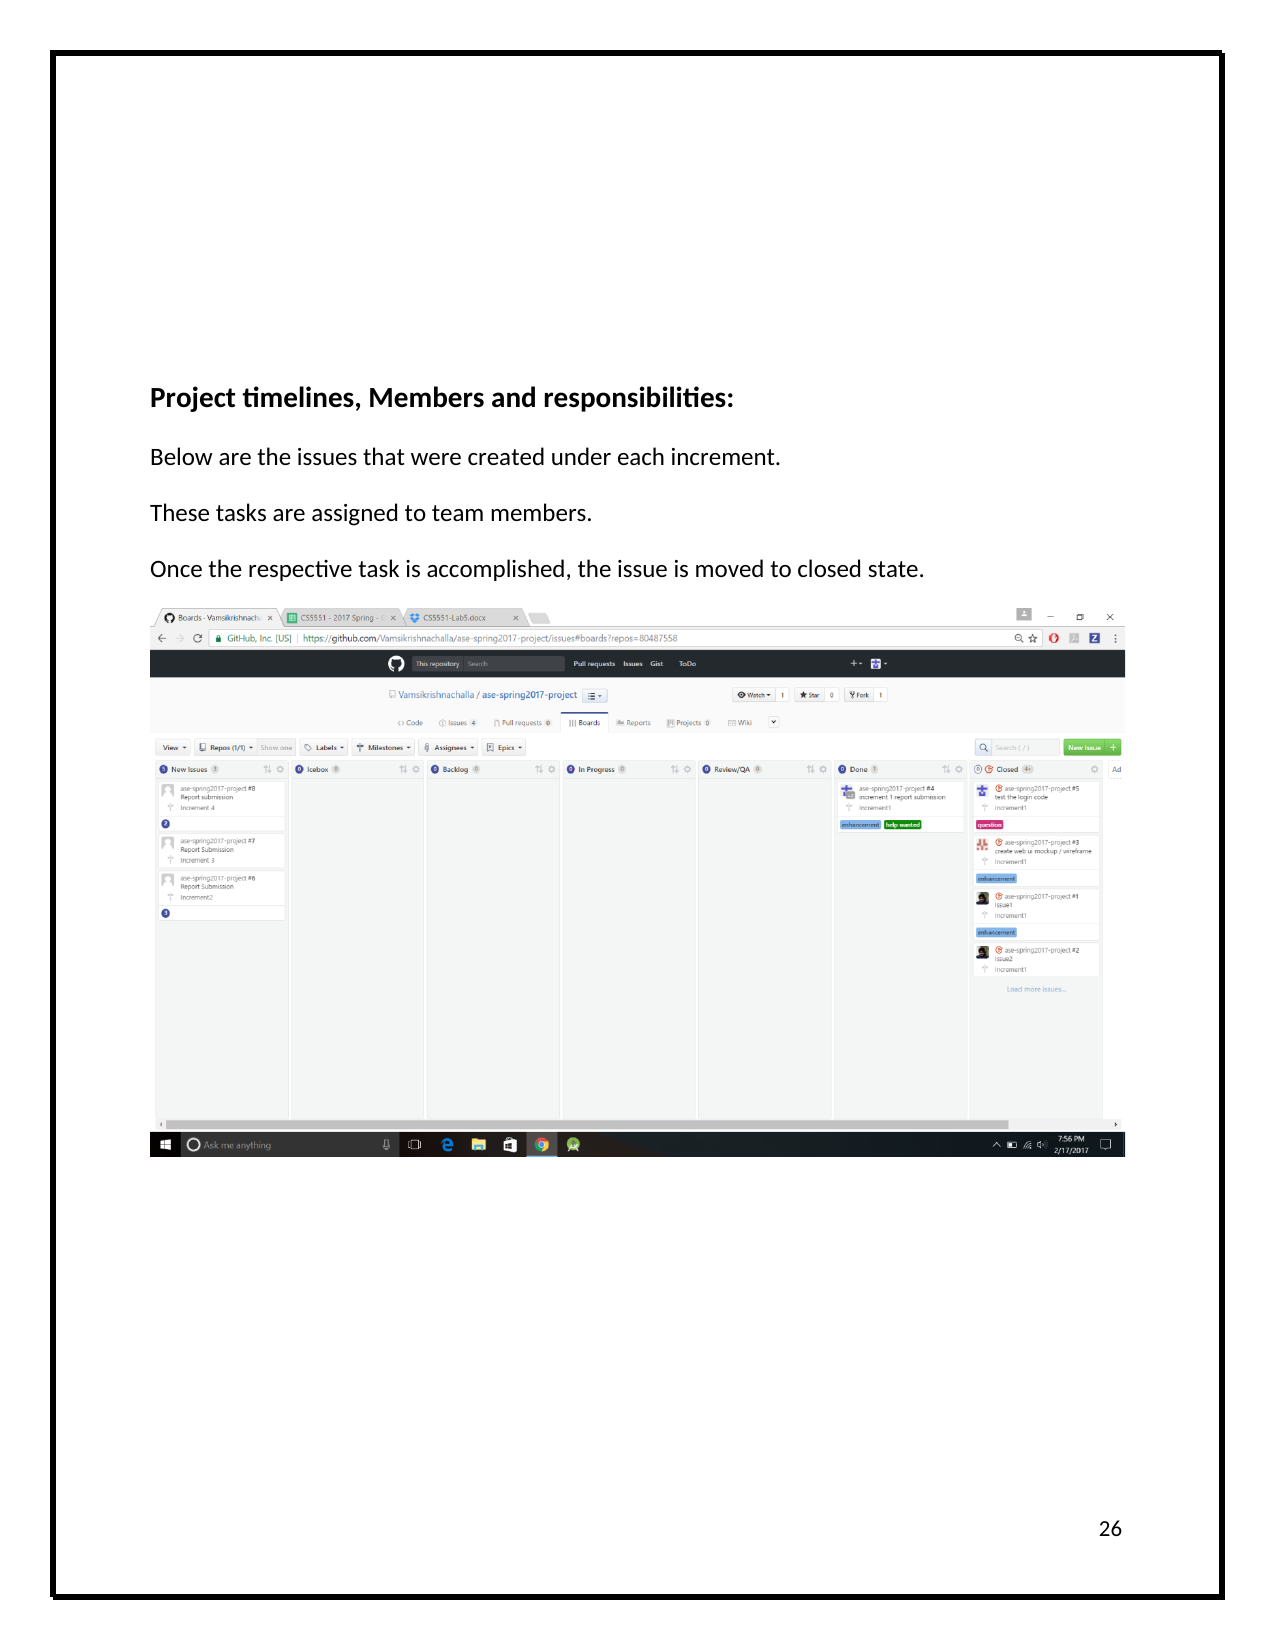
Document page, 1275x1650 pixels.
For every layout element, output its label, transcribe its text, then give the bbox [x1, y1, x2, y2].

text Project timelines, Members and responsibilities: [150, 379, 1122, 415]
text Below are the issues that were created under each increment. [150, 441, 1122, 472]
text These tasks are assigned to team members. [150, 497, 1122, 527]
text Once the respective task is accomplished, the issue is moved to closed state. [150, 553, 1122, 583]
picture [150, 608, 1125, 1157]
